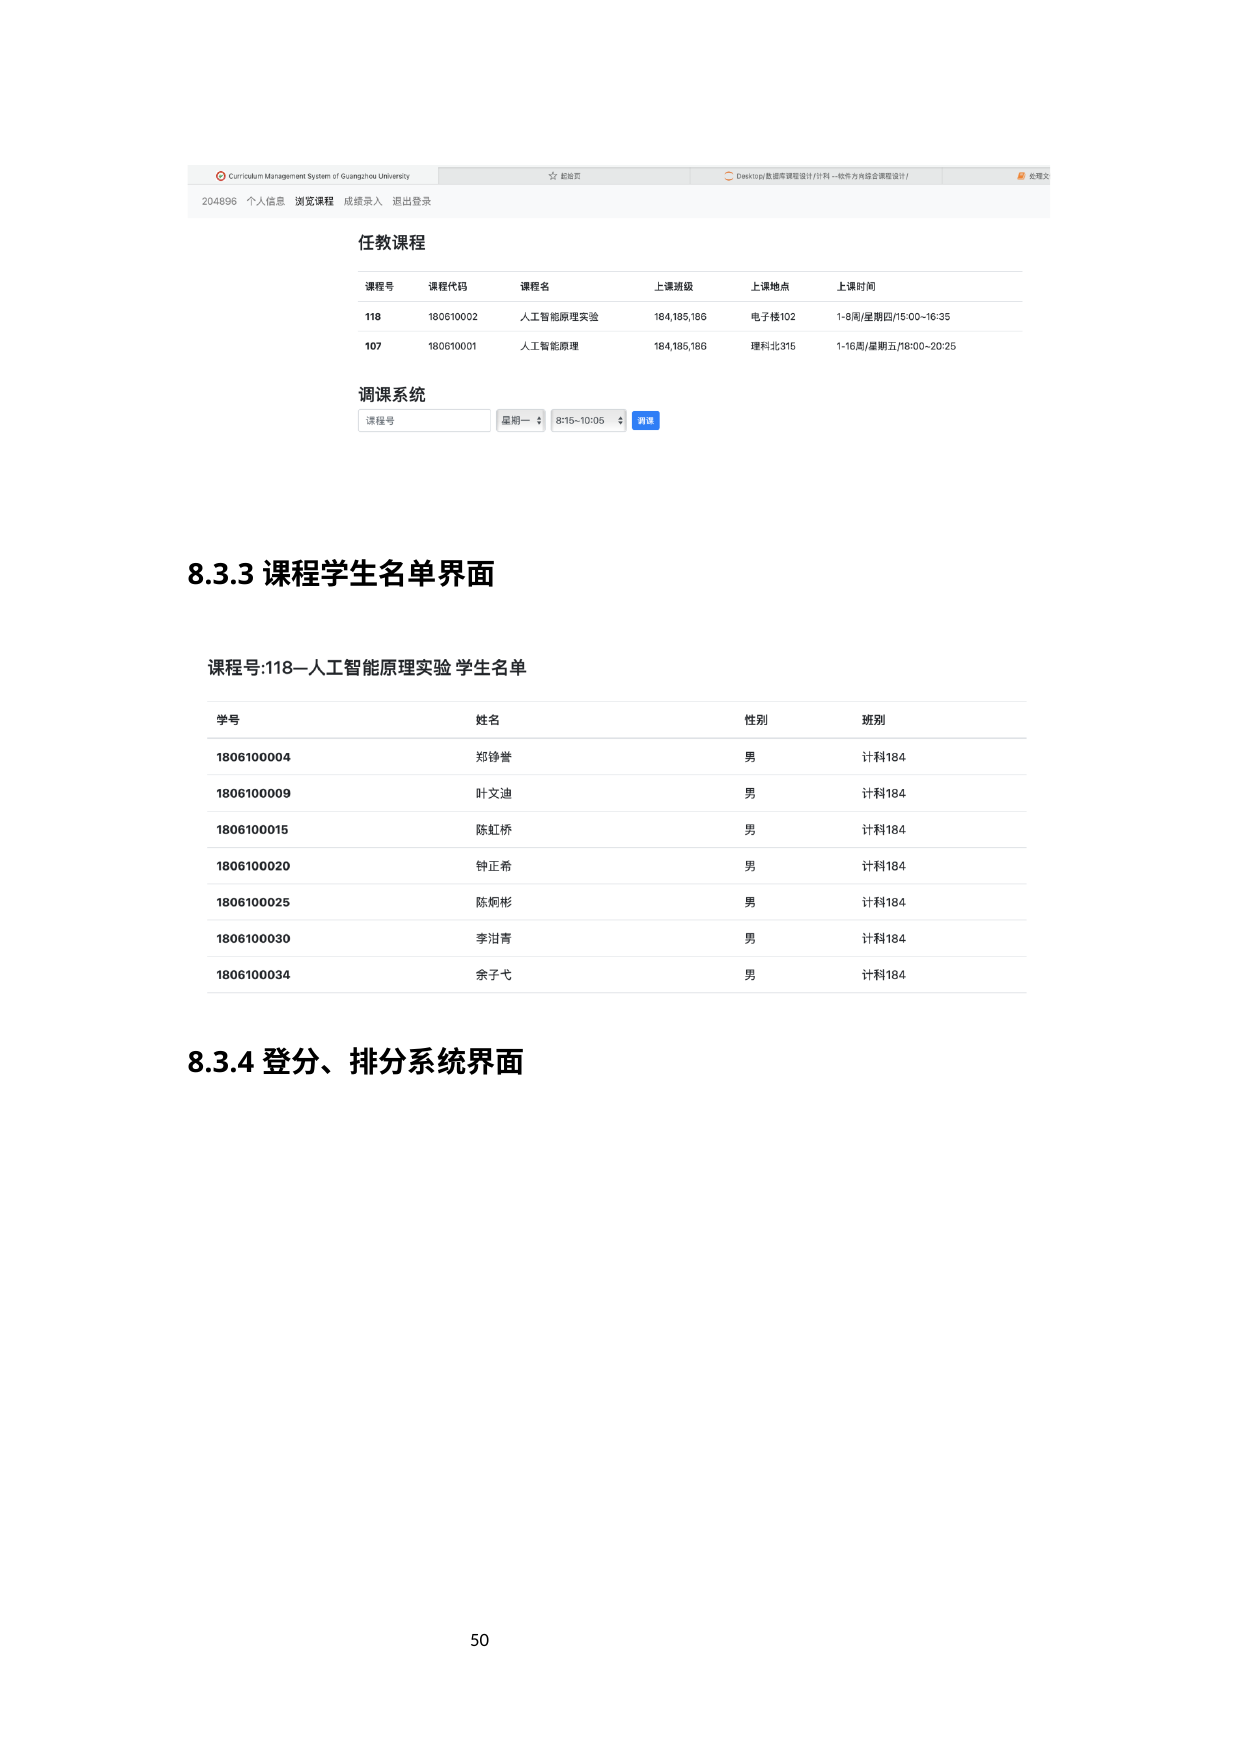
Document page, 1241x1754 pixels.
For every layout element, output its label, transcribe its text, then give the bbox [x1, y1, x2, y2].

picture [187, 650, 1052, 998]
picture [187, 165, 1051, 452]
list 8.3.3 课程学生名单界面 [187, 540, 1053, 605]
list 8.3.4 登分、排分系统界面 [187, 1029, 1053, 1094]
